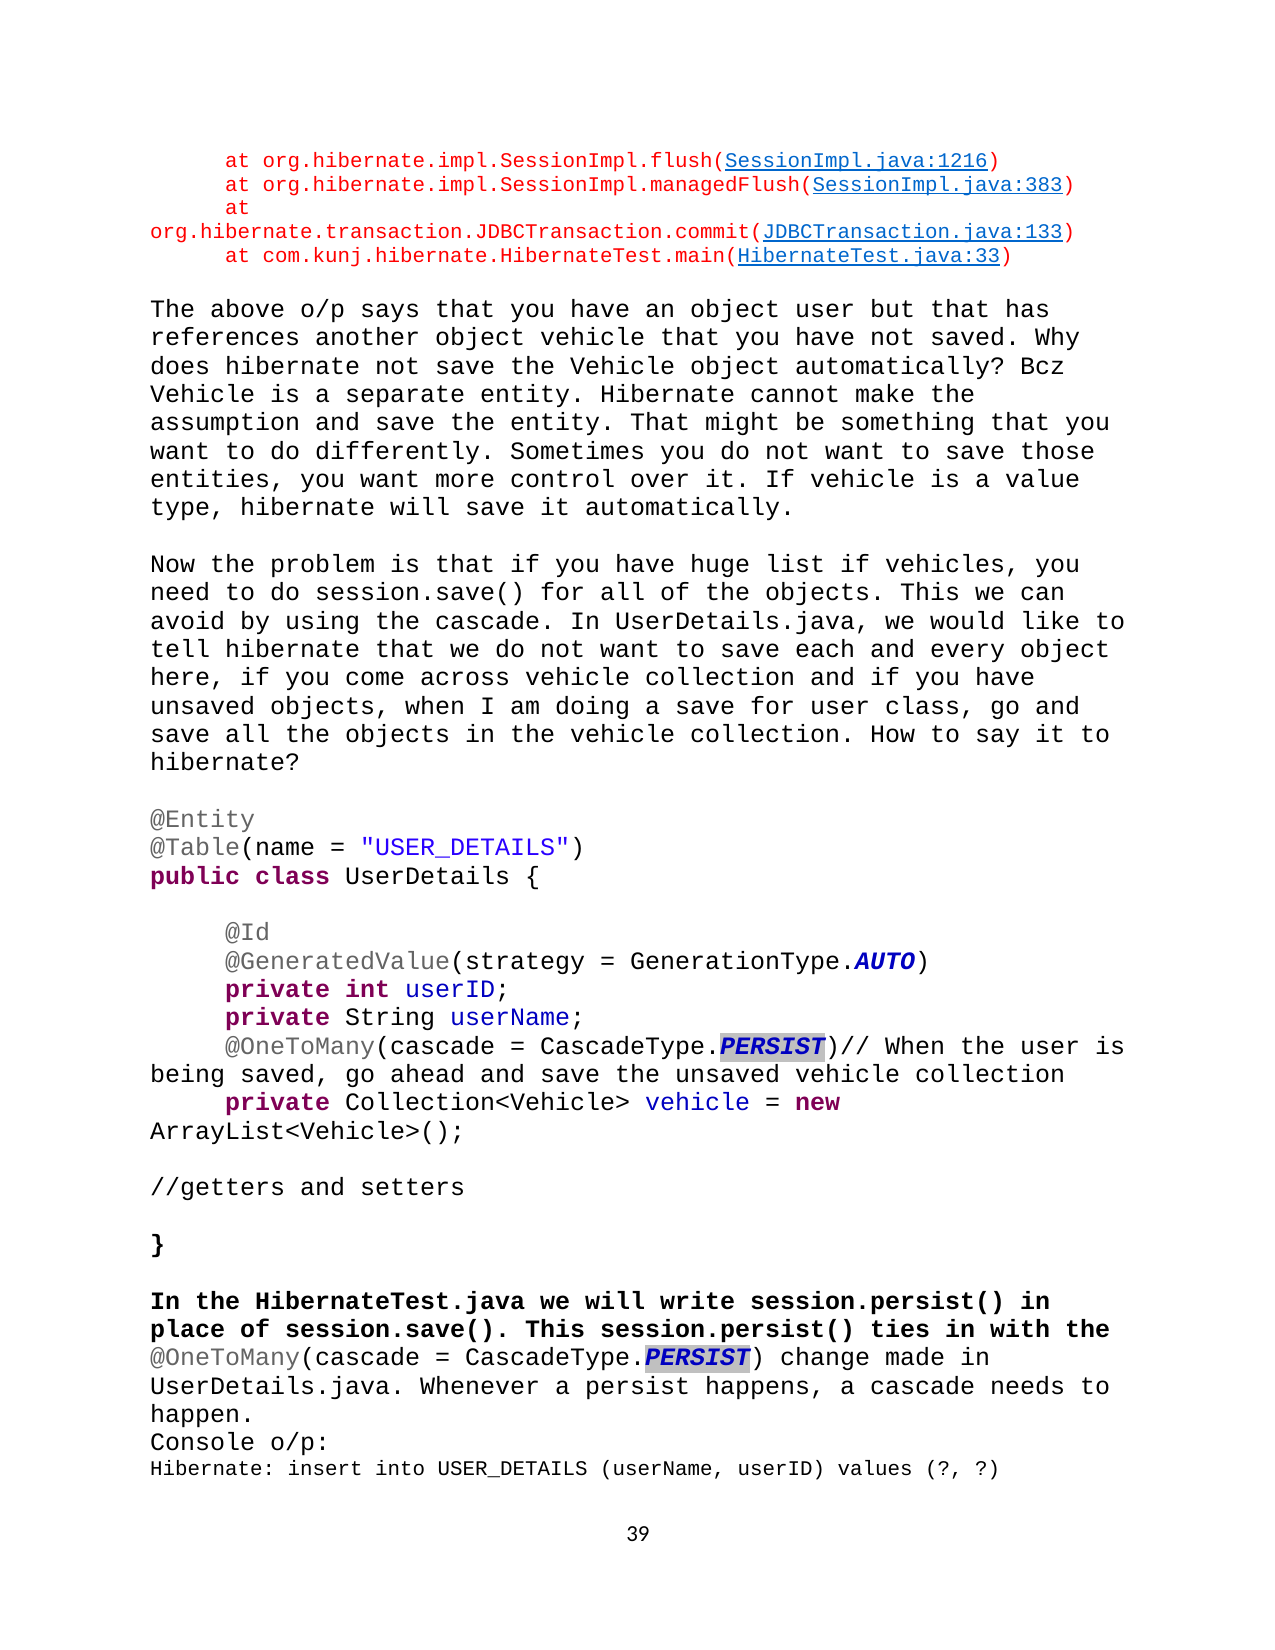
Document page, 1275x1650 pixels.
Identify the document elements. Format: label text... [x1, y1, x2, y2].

text @GeneratedValue(strategy = GenerationType.AUTO) [150, 948, 1125, 977]
text @Id [150, 920, 1125, 948]
text public class UserDetails { [150, 863, 1125, 892]
text at com.kunj.hibernate.HibernateTest.main(HibernateTest.java:33) [150, 244, 1125, 268]
text @OneToMany(cascade = CascadeType.PERSIST)// When the user is being saved, go ahead and save the unsaved vehicle collection [150, 1033, 1125, 1090]
text } [150, 1232, 1125, 1260]
text private String userName; [150, 1005, 1125, 1033]
text Hibernate: insert into USER_DETAILS (userName, userID) values (?, ?) [150, 1458, 1125, 1482]
text at org.hibernate.impl.SessionImpl.flush(SessionImpl.java:1216) [150, 150, 1125, 174]
text at org.hibernate.impl.SessionImpl.managedFlush(SessionImpl.java:383) [150, 174, 1125, 197]
text @Table(name = "USER_DETAILS") [150, 835, 1125, 863]
text @OneToMany(cascade = CascadeType.PERSIST) change made in UserDetails.java. Whenever a persist happens, a cascade needs to happen. [150, 1345, 1125, 1430]
text @Entity [150, 807, 1125, 835]
text at org.hibernate.transaction.JDBCTransaction.commit(JDBCTransaction.java:133) [150, 197, 1125, 244]
text private Collection<Vehicle> vehicle = new ArrayList<Vehicle>(); [150, 1090, 1125, 1147]
text Now the problem is that if you have huge list if vehicles, you need to do session.save() for all of the objects. This we can avoid by using the cascade. In UserDetails.java, we would like to tell hibernate that we do not want to save each and every object here, if you come across vehicle collection and if you have unsaved objects, when I am doing a save for user class, go and save all the objects in the vehicle collection. How to say it to hibernate? [150, 552, 1125, 778]
text Console o/p: [150, 1430, 1125, 1458]
text The above o/p says that you have an object user but that has references another object vehicle that you have not saved. Why does hibernate not save the Vehicle object automatically? Bcz Vehicle is a separate entity. Hibernate cannot make the assumption and save the entity. That might be something that you want to do differently. Sometimes you do not want to save those entities, you want more control over it. If vehicle is a value type, hibernate will save it automatically. [150, 297, 1125, 523]
text In the HibernateTest.java we will write session.persist() in place of session.save(). This session.persist() ties in with the [150, 1288, 1125, 1345]
text private int userID; [150, 977, 1125, 1005]
text //getters and setters [150, 1175, 1125, 1203]
